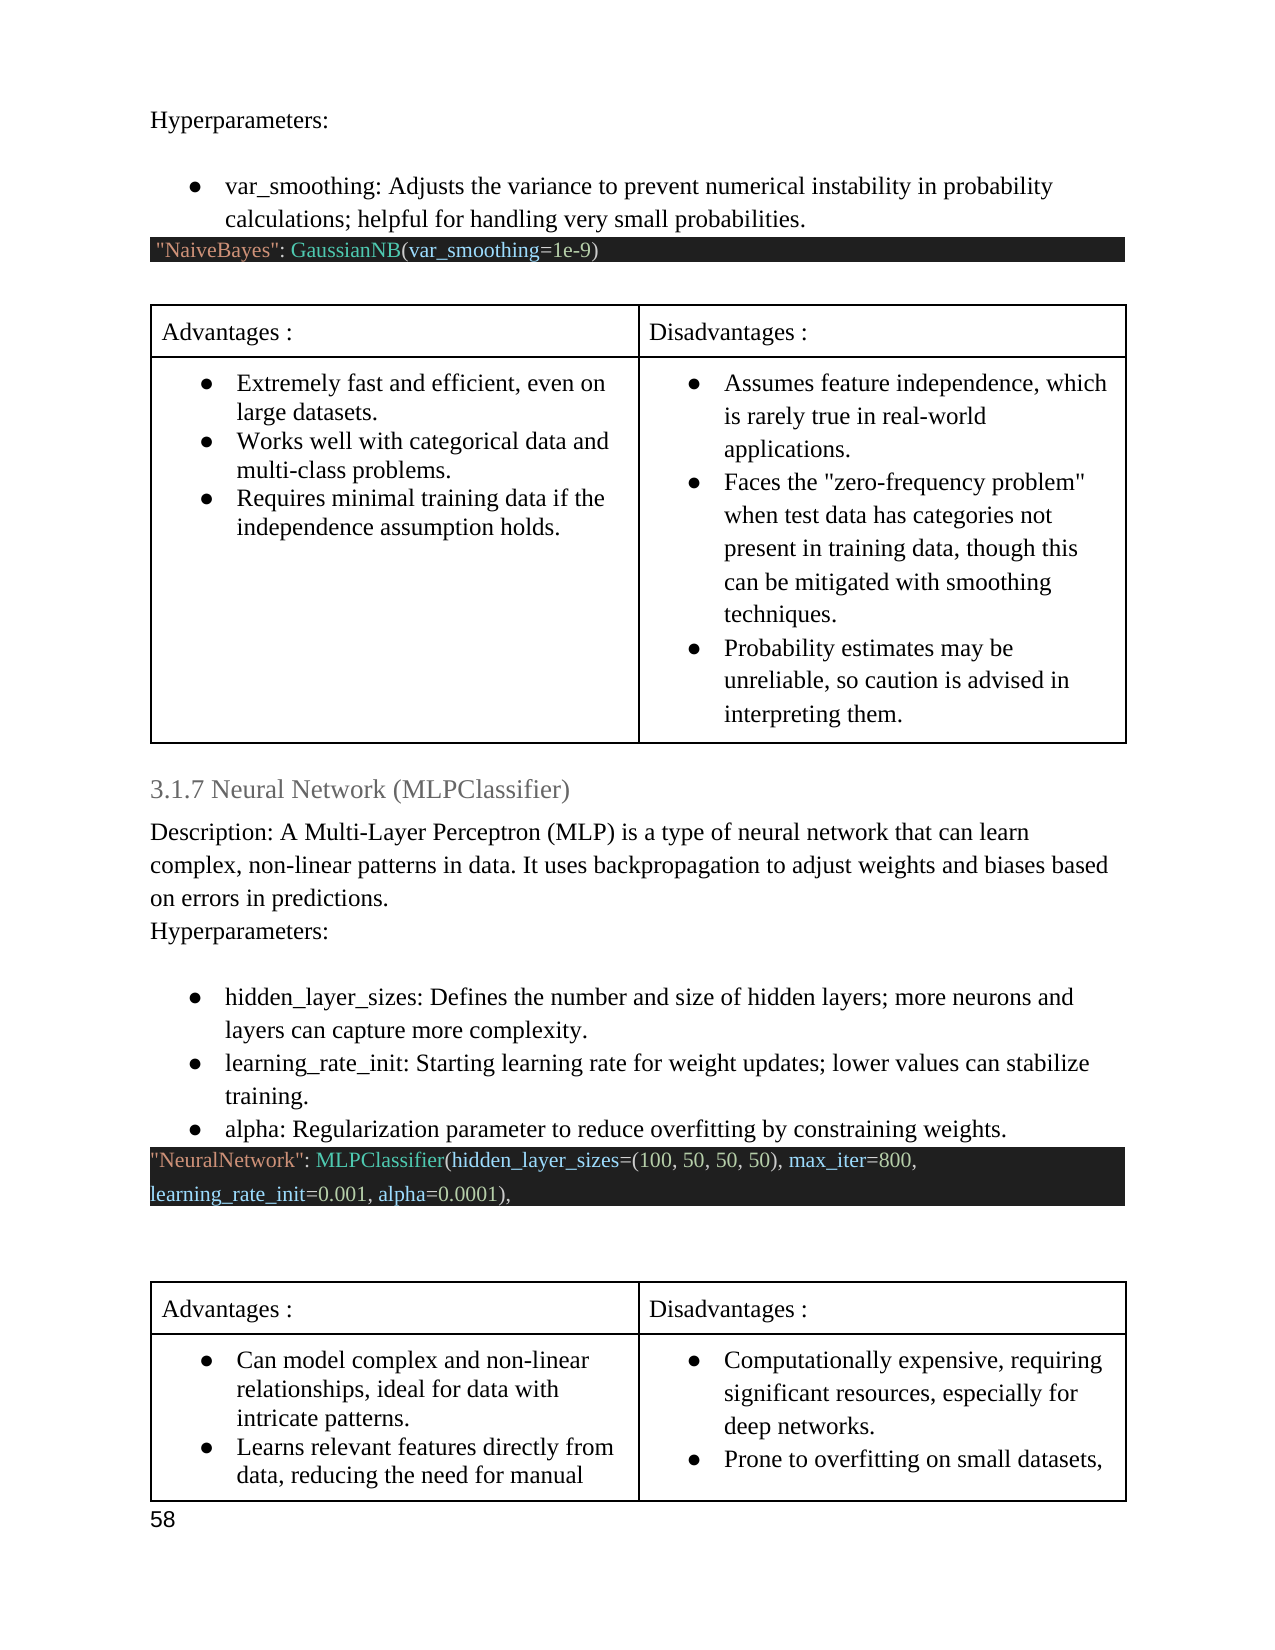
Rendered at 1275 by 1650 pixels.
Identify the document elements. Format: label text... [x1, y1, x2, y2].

subtitle 3.1.7 Neural Network (MLPClassifier) [150, 773, 1125, 804]
table_header Advantages : [152, 1283, 638, 1333]
list alpha: Regularization parameter to reduce overfitting by constraining weights. [187, 1114, 1125, 1143]
table_header Disadvantages : [640, 1283, 1125, 1333]
list learning_rate_init: Starting learning rate for weight updates; lower values can stabilize training. [187, 1048, 1125, 1110]
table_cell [640, 1335, 1125, 1499]
table_cell Assumes feature independence, which is rarely true in real-world applications. Faces the "zero-frequency problem" when test data has categories not present in training data, though this can be mitigated with smoothing techniques. Probability estimates may be unreliable, so caution is advised in interpreting them. [640, 358, 1125, 742]
text Hyperparameters: [150, 105, 1125, 134]
text "NaiveBayes": GaussianNB(var_smoothing=1e-9) [150, 237, 1125, 262]
list var_smoothing: Adjusts the variance to prevent numerical instability in probability calculations; helpful for handling very small probabilities. [187, 171, 1125, 233]
text "NeuralNetwork": MLPClassifier(hidden_layer_sizes=(100, 50, 50, 50), max_iter=800, learning_rate_init=0.001, alpha=0.0001), [150, 1147, 1125, 1206]
table_header Disadvantages : [640, 306, 1125, 356]
table_cell Extremely fast and efficient, even on large datasets. Works well with categorical data and multi-class problems. Requires minimal training data if the independence assumption holds. [152, 358, 638, 742]
text Hyperparameters: [150, 916, 1125, 945]
table_header Advantages : [152, 306, 638, 356]
text Description: A Multi-Layer Perceptron (MLP) is a type of neural network that can learn complex, non-linear patterns in data. It uses backpropagation to adjust weights and biases based on errors in predictions. [150, 817, 1125, 912]
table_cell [152, 1335, 638, 1499]
list hidden_layer_sizes: Defines the number and size of hidden layers; more neurons and layers can capture more complexity. [187, 982, 1125, 1044]
